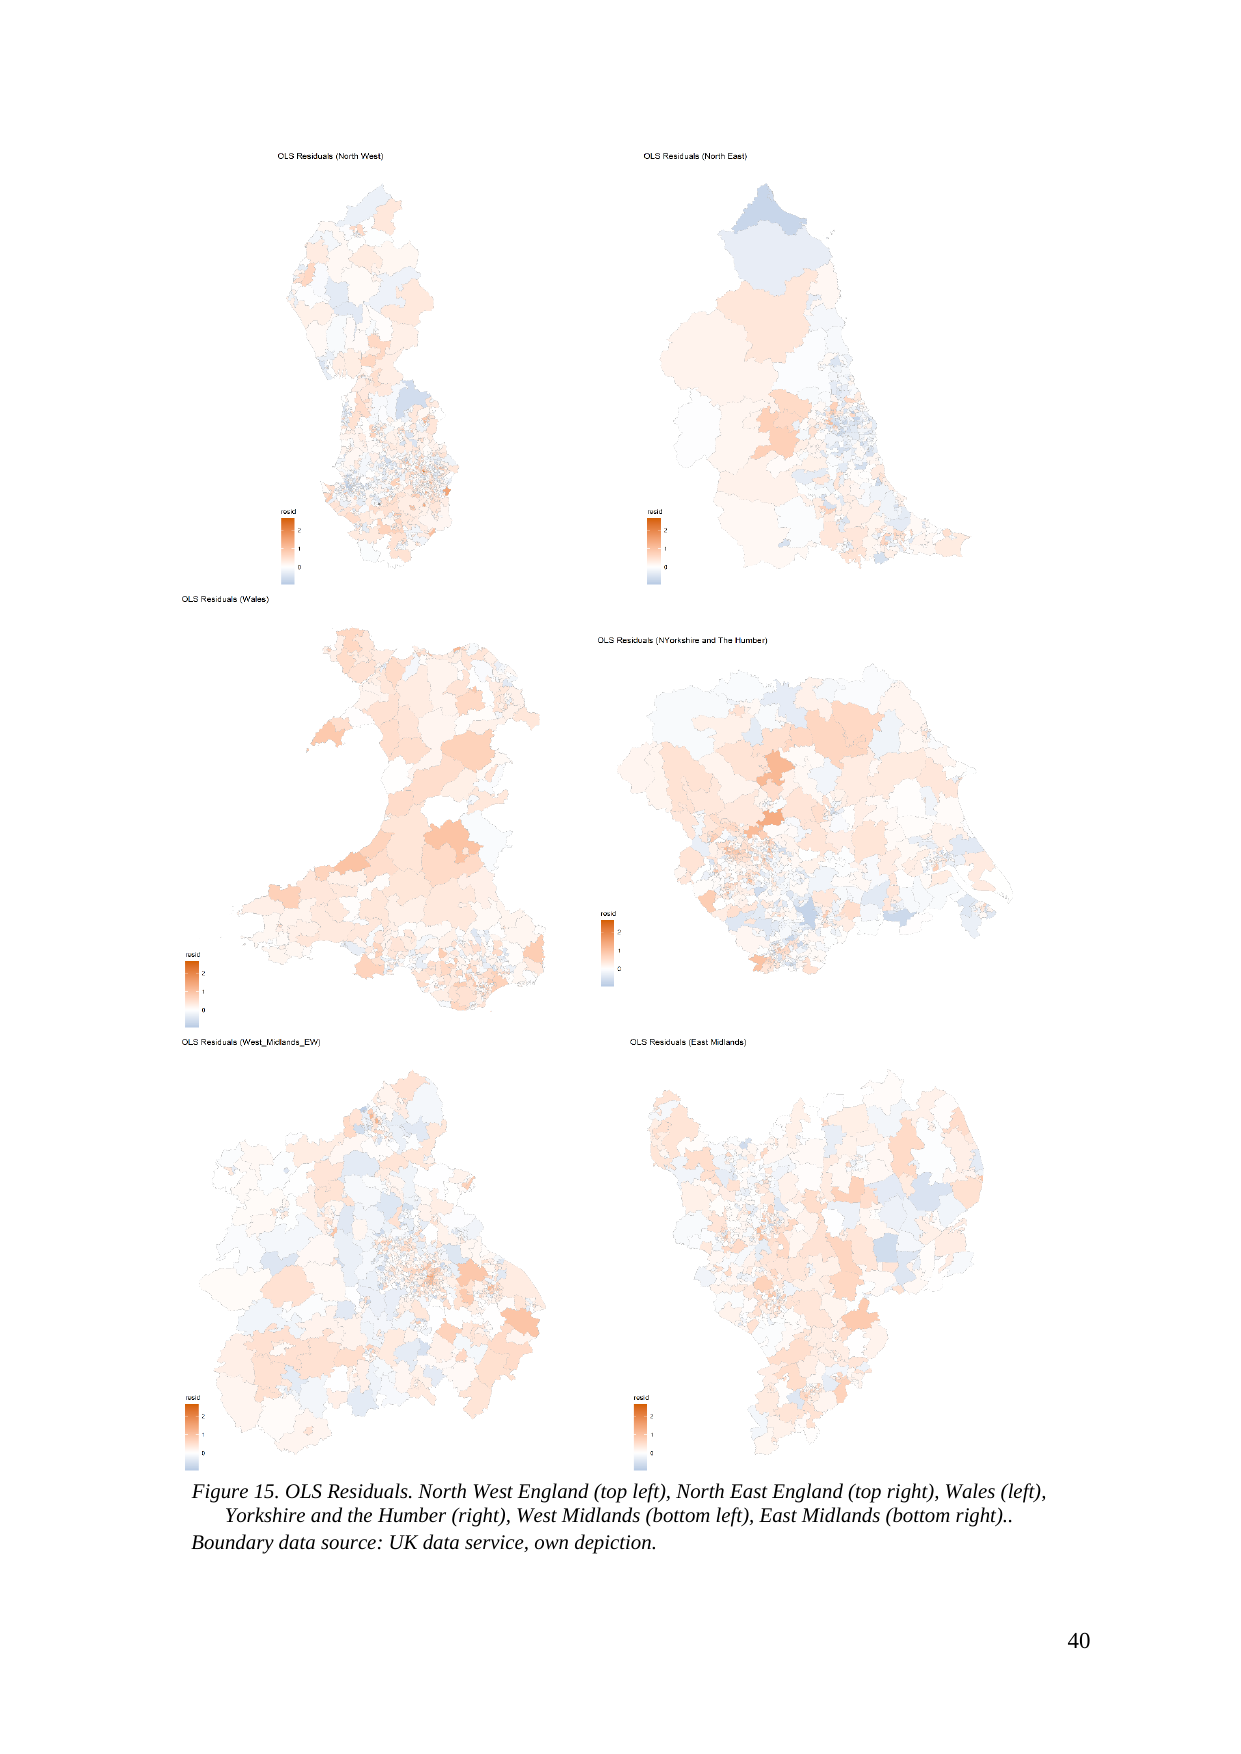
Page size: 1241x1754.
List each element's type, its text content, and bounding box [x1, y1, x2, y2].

picture [150, 150, 1036, 1479]
text Figure 15. OLS Residuals. North West England (top left), North East England (top right), Wales (left), Yorkshire and the Humber (right), West Midlands (bottom left), East Midlands (bottom right).. [150, 1479, 1090, 1527]
